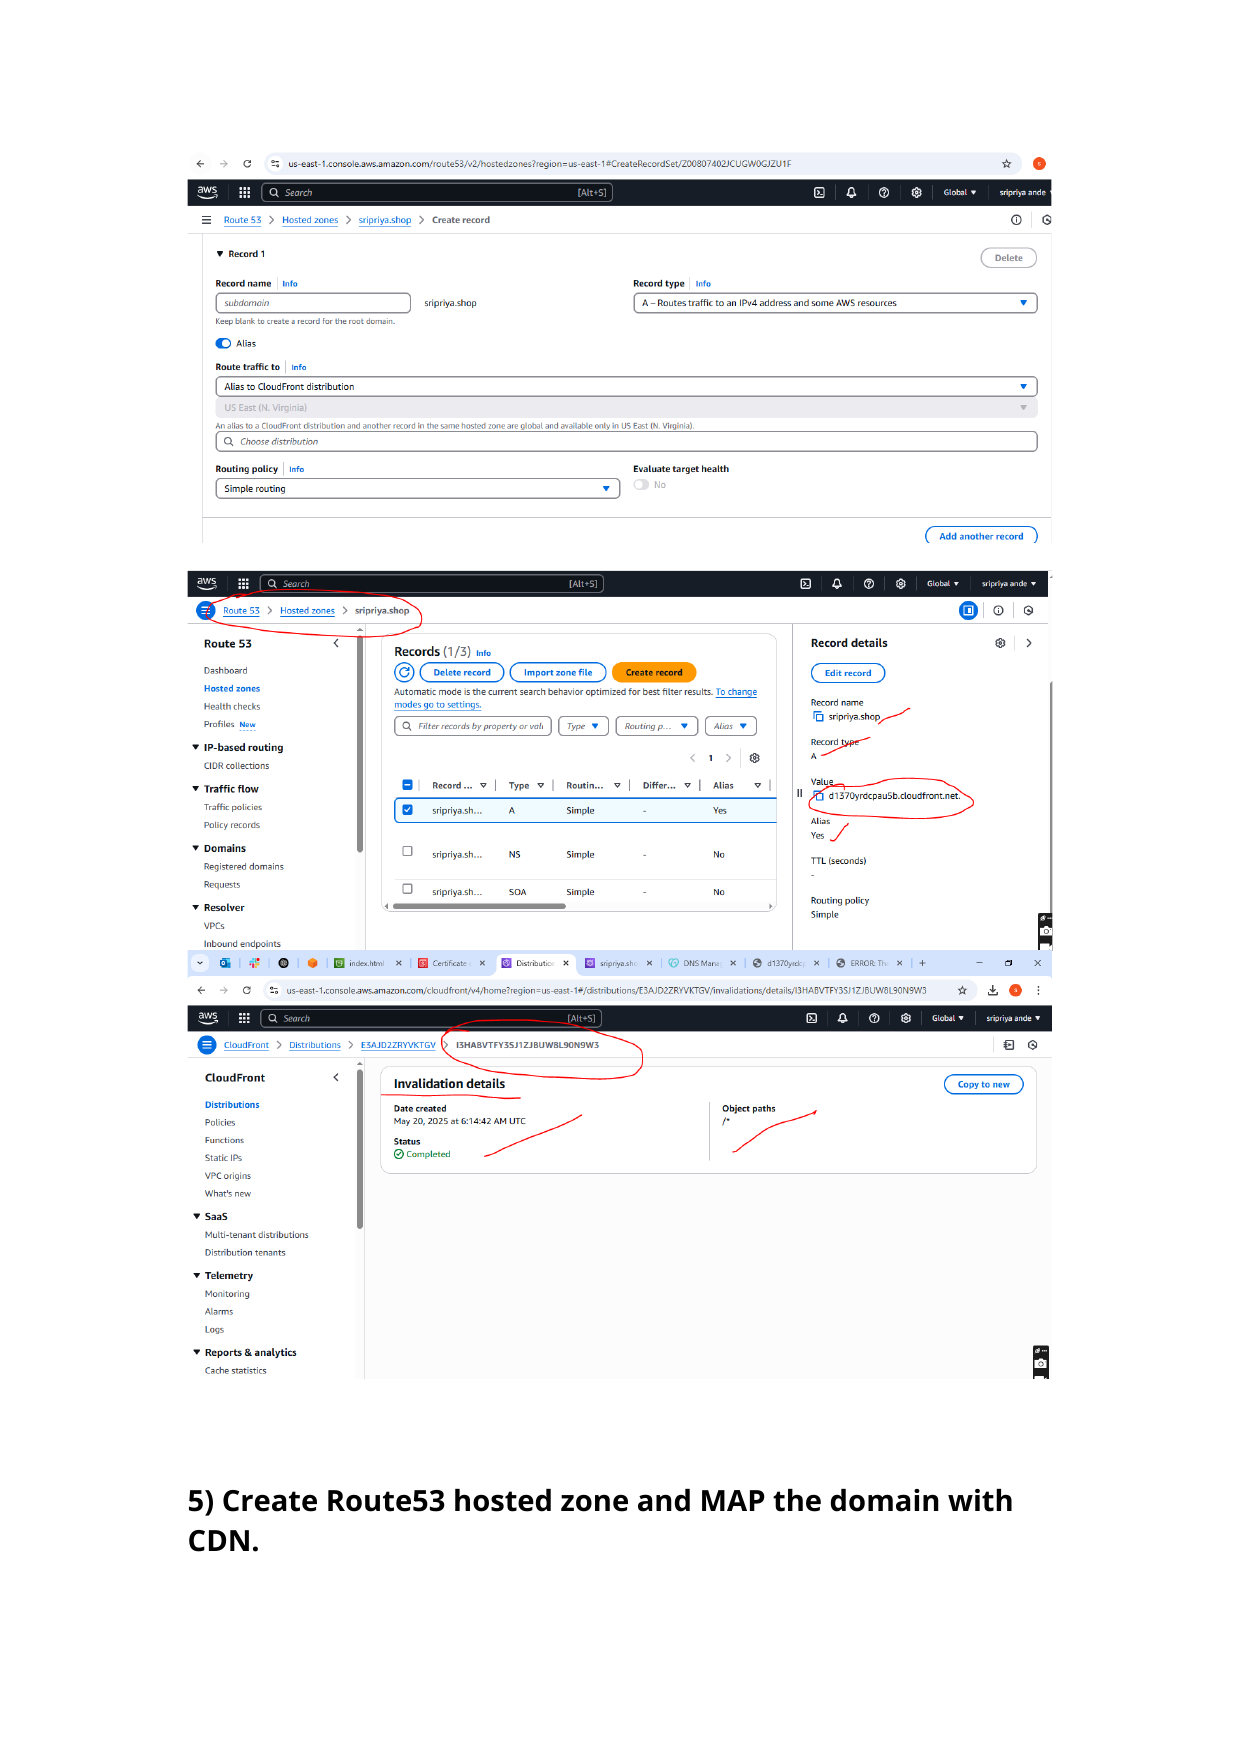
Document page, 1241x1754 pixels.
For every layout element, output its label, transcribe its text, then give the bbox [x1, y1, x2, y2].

picture [187, 568, 1053, 1379]
list Create Route53 hosted zone and MAP the domain with CDN. [187, 1480, 1053, 1560]
picture [187, 150, 1052, 543]
